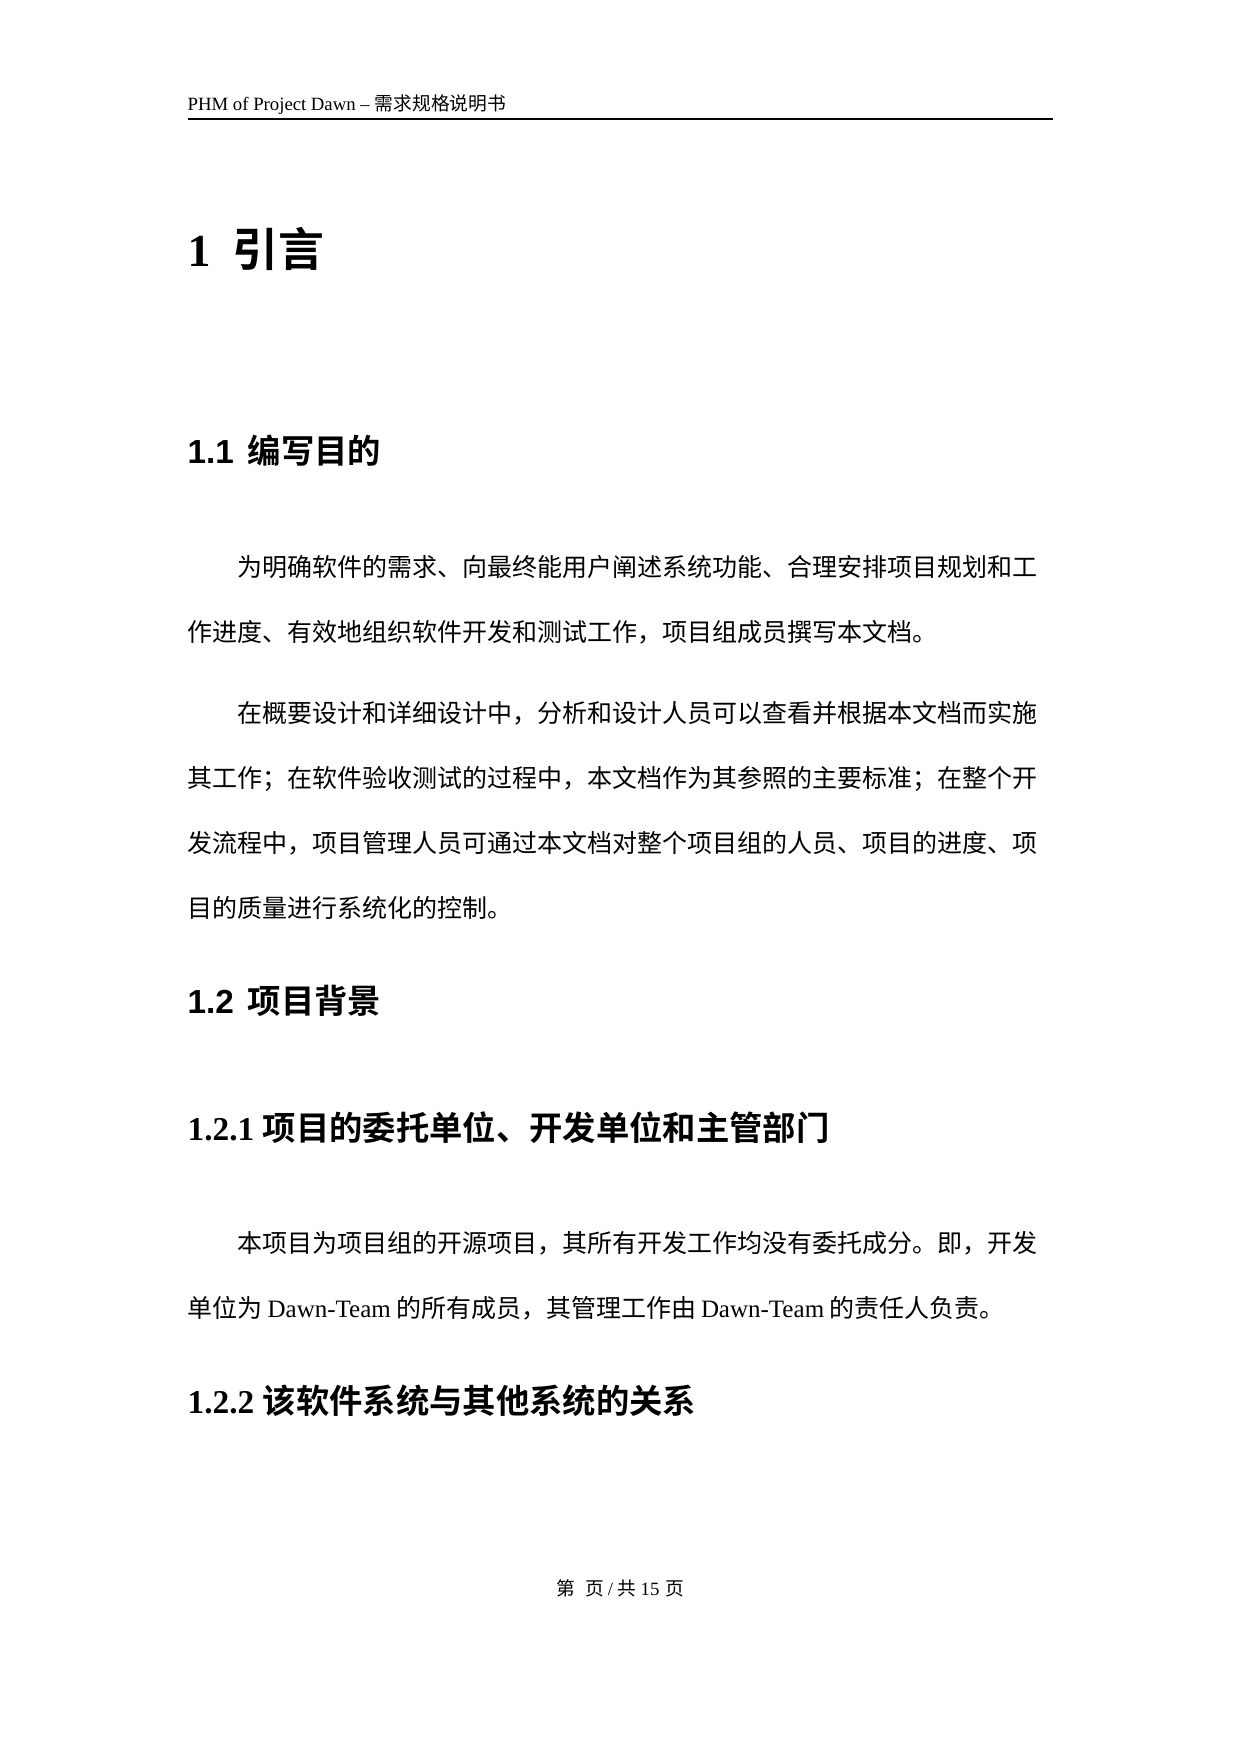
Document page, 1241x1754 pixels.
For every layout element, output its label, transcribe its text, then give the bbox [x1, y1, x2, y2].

text 在概要设计和详细设计中，分析和设计人员可以查看并根据本文档而实施其工作；在软件验收测试的过程中，本文档作为其参照的主要标准；在整个开发流程中，项目管理人员可通过本文档对整个项目组的人员、项目的进度、项目的质量进行系统化的控制。 [187, 679, 1053, 939]
subtitle 编写目的 [187, 416, 1053, 481]
text 为明确软件的需求、向最终能用户阐述系统功能、合理安排项目规划和工作进度、有效地组织软件开发和测试工作，项目组成员撰写本文档。 [187, 533, 1053, 663]
subtitle 该软件系统与其他系统的关系 [187, 1367, 1053, 1432]
text 本项目为项目组的开源项目，其所有开发工作均没有委托成分。即，开发单位为Dawn-Team的所有成员，其管理工作由Dawn-Team的责任人负责。 [187, 1209, 1053, 1339]
subtitle 项目的委托单位、开发单位和主管部门 [187, 1093, 1053, 1158]
subtitle 引言 [187, 198, 1053, 296]
subtitle 项目背景 [187, 966, 1053, 1031]
